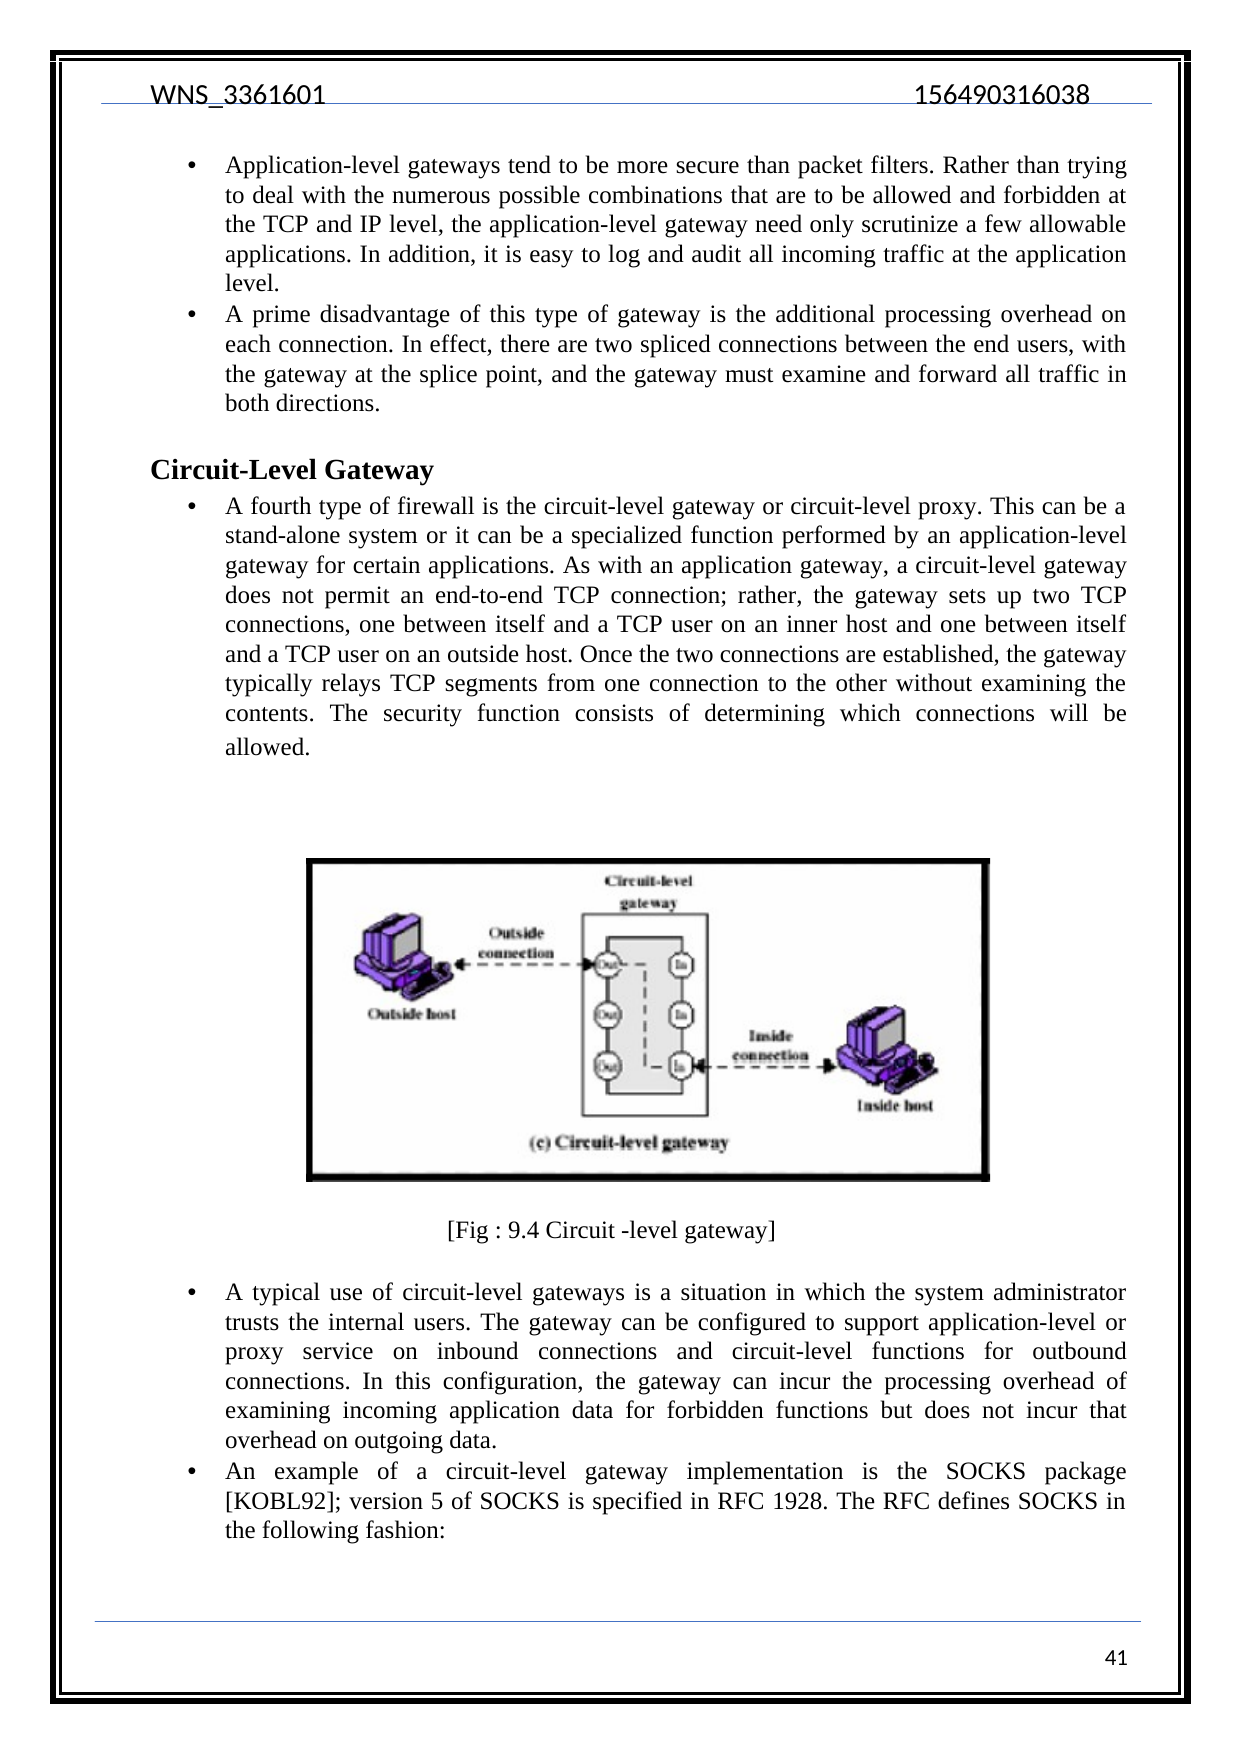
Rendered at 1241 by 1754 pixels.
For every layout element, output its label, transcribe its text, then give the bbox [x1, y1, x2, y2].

text Circuit-Level Gateway [150, 452, 1128, 486]
list A typical use of circuit-level gateways is a situation in which the system administrator trusts the internal users. The gateway can be configured to support application-level or proxy service on inbound connections and circuit-level functions for outbound connections. In this configuration, the gateway can incur the processing overhead of examining incoming application data for forbidden functions but does not incur that overhead on outgoing data. [187, 1277, 1128, 1454]
list Application-level gateways tend to be more secure than packet filters. Rather than trying to deal with the numerous possible combinations that are to be allowed and forbidden at the TCP and IP level, the application-level gateway need only scrutinize a few allowable applications. In addition, it is easy to log and audit all incoming traffic at the application level. [187, 150, 1128, 297]
picture [306, 858, 991, 1182]
list A prime disadvantage of this type of gateway is the additional processing overhead on each connection. In effect, there are two spliced connections between the end users, with the gateway at the splice point, and the gateway must examine and forward all traffic in both directions. [187, 299, 1128, 417]
list An example of a circuit-level gateway implementation is the SOCKS package [KOBL92]; version 5 of SOCKS is specified in RFC 1928. The RFC defines SOCKS in the following fashion: [187, 1456, 1128, 1544]
list A fourth type of firewall is the circuit-level gateway or circuit-level proxy. This can be a stand-alone system or it can be a specialized function performed by an application-level gateway for certain applications. As with an application gateway, a circuit-level gateway does not permit an end-to-end TCP connection; rather, the gateway sets up two TCP connections, one between itself and a TCP user on an inner host and one between itself and a TCP user on an outside host. Once the two connections are established, the gateway typically relays TCP segments from one connection to the other without examining the contents. The security function consists of determining which connections will be allowed. [187, 491, 1128, 761]
text [Fig : 9.4 Circuit -level gateway] [112, 1215, 1128, 1244]
